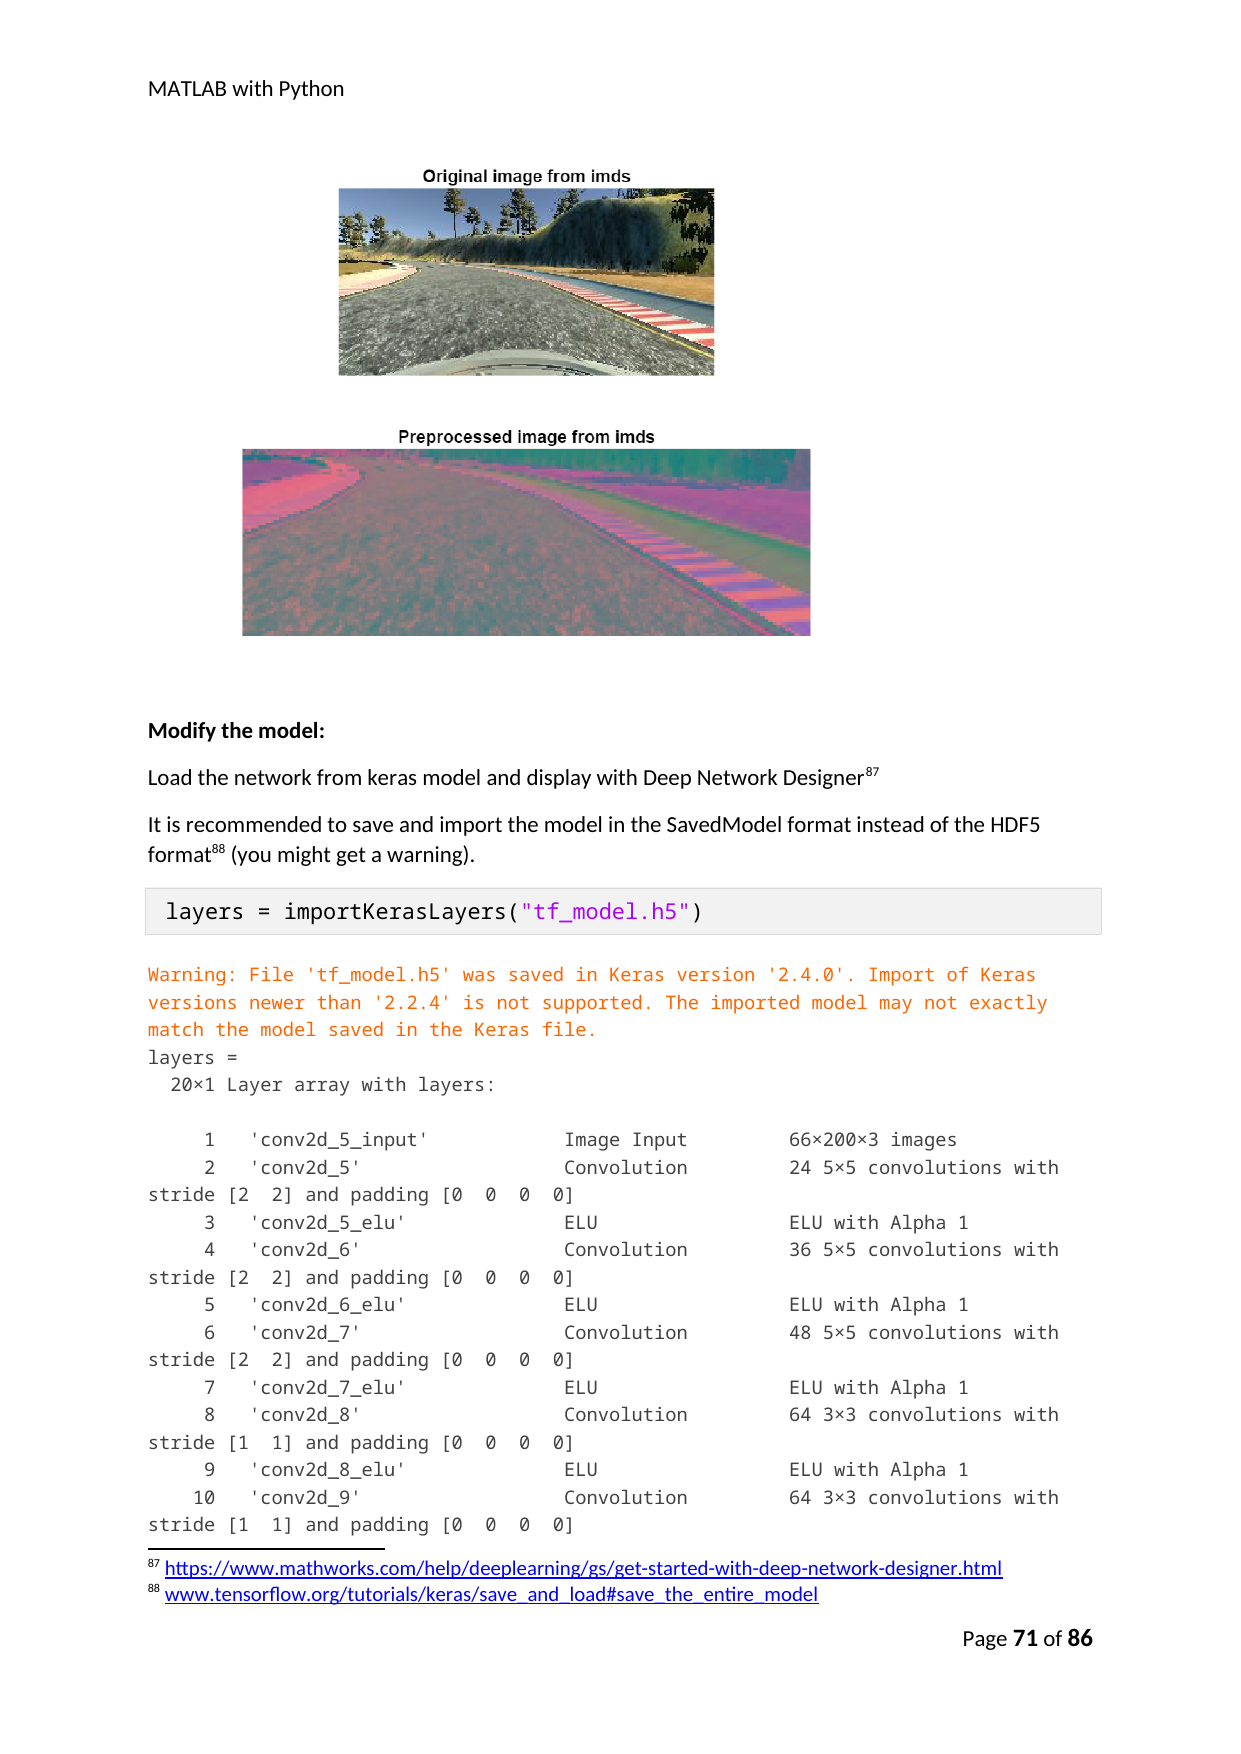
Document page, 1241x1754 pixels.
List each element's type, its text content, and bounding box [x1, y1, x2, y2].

text It is recommended to save and import the model in the SavedModel format instead of the HDF5 format (you might get a warning). [148, 810, 1093, 868]
text layers = importKerasLayers("tf_model.h5") [146, 889, 1101, 934]
text 1 'conv2d_5_input' Image Input 66×200×3 images [148, 1127, 1093, 1152]
text 3 'conv2d_5_elu' ELU ELU with Alpha 1 [148, 1209, 1093, 1235]
text 5 'conv2d_6_elu' ELU ELU with Alpha 1 [148, 1292, 1093, 1317]
text 2 'conv2d_5' Convolution 24 5×5 convolutions with stride [2 2] and padding [0 0 0 0] [148, 1154, 1093, 1207]
picture [147, 147, 880, 696]
text 10 'conv2d_9' Convolution 64 3×3 convolutions with stride [1 1] and padding [0 0 0 0] [148, 1484, 1093, 1537]
text Modify the model: [148, 717, 1093, 745]
text 6 'conv2d_7' Convolution 48 5×5 convolutions with stride [2 2] and padding [0 0 0 0] [148, 1319, 1093, 1372]
text 20×1 Layer array with layers: [148, 1072, 1093, 1097]
text 9 'conv2d_8_elu' ELU ELU with Alpha 1 [148, 1457, 1093, 1482]
text Load the network from keras model and display with Deep Network Designer [148, 763, 1093, 791]
text Warning: File 'tf_model.h5' was saved in Keras version '2.4.0'. Import of Keras versions newer than '2.2.4' is not supported. The imported model may not exactly match the model saved in the Keras file. [148, 935, 1093, 1042]
text 4 'conv2d_6' Convolution 36 5×5 convolutions with stride [2 2] and padding [0 0 0 0] [148, 1237, 1093, 1290]
text layers = [148, 1044, 1093, 1070]
text 8 'conv2d_8' Convolution 64 3×3 convolutions with stride [1 1] and padding [0 0 0 0] [148, 1402, 1093, 1455]
text 7 'conv2d_7_elu' ELU ELU with Alpha 1 [148, 1374, 1093, 1400]
